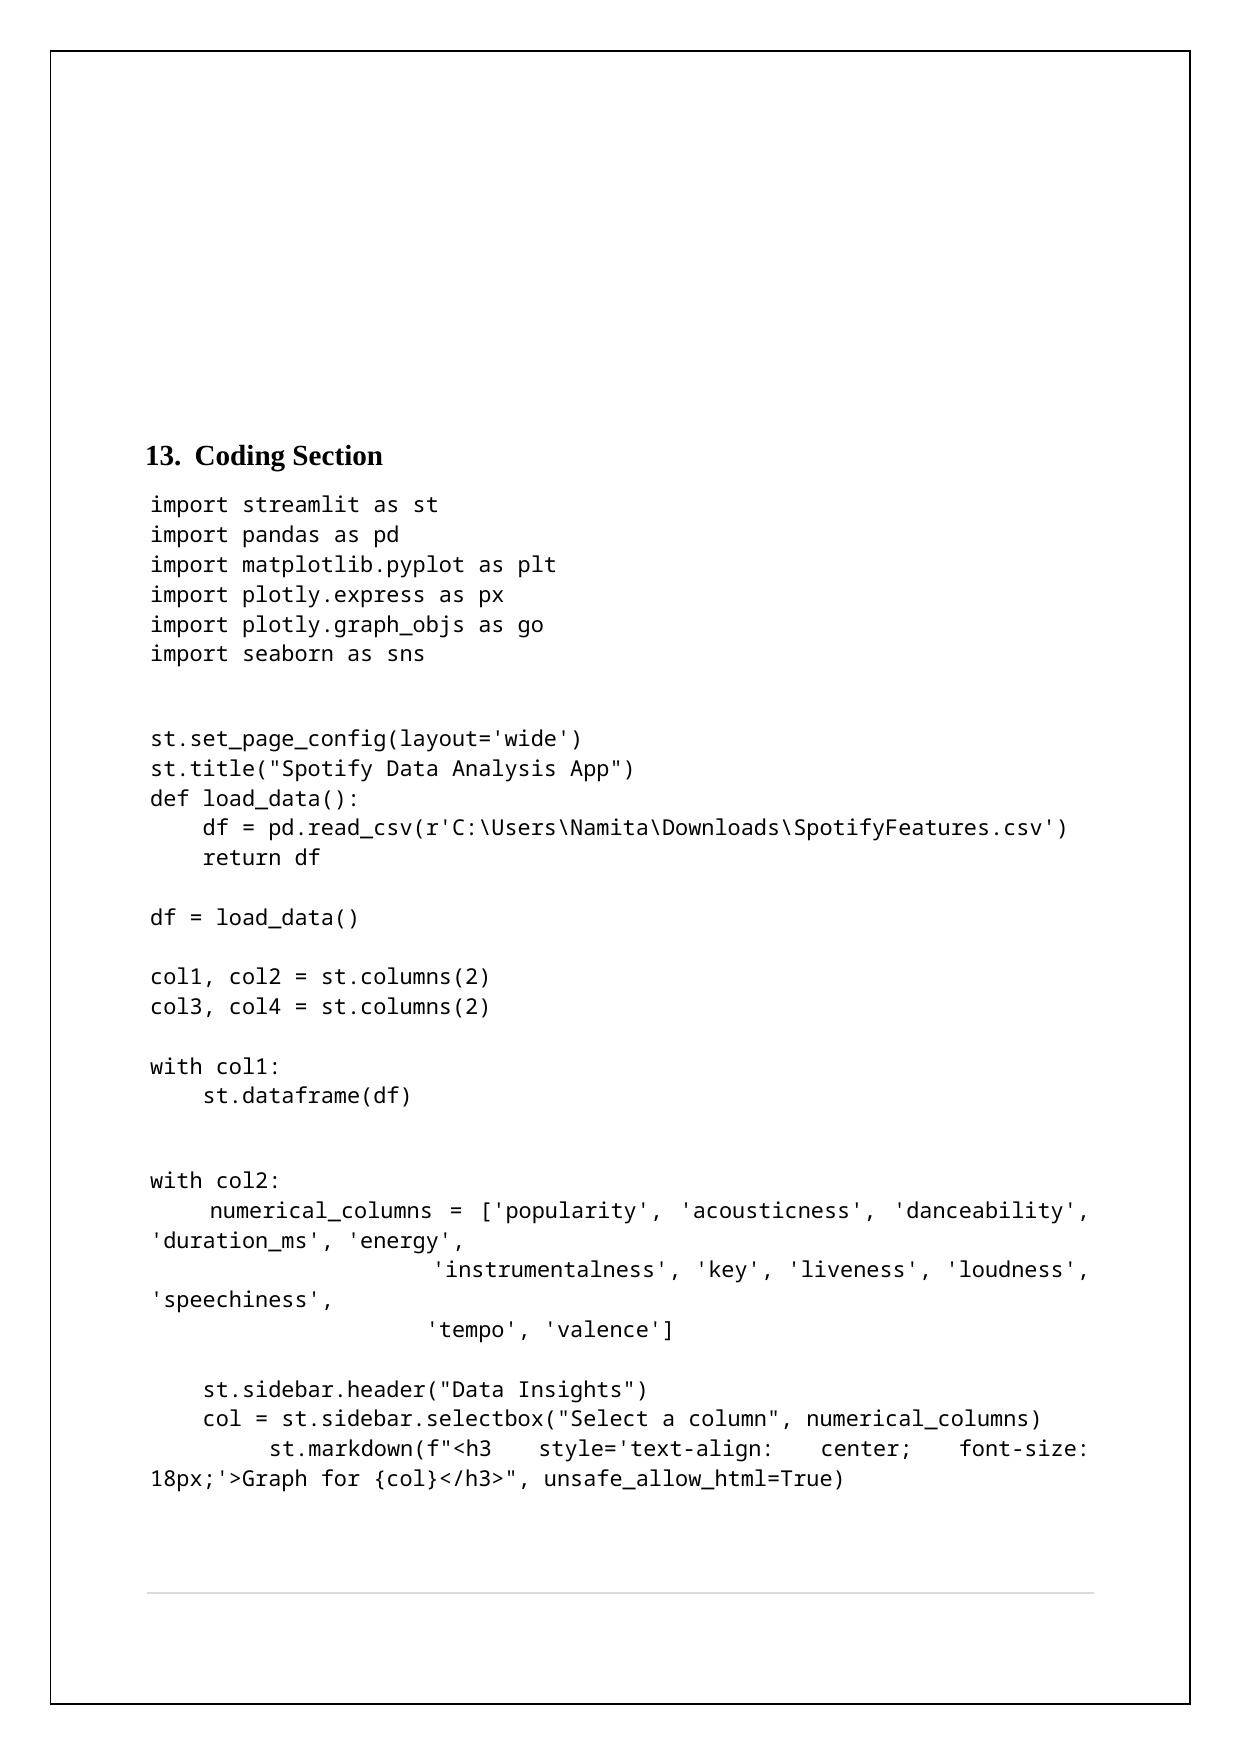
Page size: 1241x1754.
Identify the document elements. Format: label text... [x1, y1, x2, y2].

text with col2: [150, 1165, 1090, 1195]
text 'instrumentalness', 'key', 'liveness', 'loudness', 'speechiness', [150, 1254, 1090, 1314]
text df = load_data() [150, 902, 1090, 932]
text import plotly.graph_objs as go [150, 609, 1090, 638]
subtitle Coding Section [145, 438, 1089, 472]
text with col1: [150, 1051, 1090, 1081]
text st.dataframe(df) [150, 1081, 1090, 1110]
text st.markdown(f"<h3 style='text-align: center; font-size: 18px;'>Graph for {col}</h3>", unsafe_allow_html=True) [150, 1433, 1090, 1493]
text import seaborn as sns [150, 638, 1090, 668]
text st.sidebar.header("Data Insights") [150, 1374, 1090, 1403]
text col3, col4 = st.columns(2) [150, 991, 1090, 1021]
text import streamlit as st [150, 489, 1090, 519]
text numerical_columns = ['popularity', 'acousticness', 'danceability', 'duration_ms', 'energy', [150, 1195, 1090, 1254]
text import matplotlib.pyplot as plt [150, 549, 1090, 579]
text st.title("Spotify Data Analysis App") [150, 753, 1090, 783]
text col1, col2 = st.columns(2) [150, 961, 1090, 991]
text import pandas as pd [150, 519, 1090, 549]
text import plotly.express as px [150, 579, 1090, 609]
text col = st.sidebar.selectbox("Select a column", numerical_columns) [150, 1403, 1090, 1433]
text def load_data(): [150, 783, 1090, 812]
text return df [150, 842, 1090, 872]
text 'tempo', 'valence'] [150, 1314, 1090, 1344]
text df = pd.read_csv(r'C:\Users\Namita\Downloads\SpotifyFeatures.csv') [150, 812, 1090, 842]
text st.set_page_config(layout='wide') [150, 723, 1090, 753]
